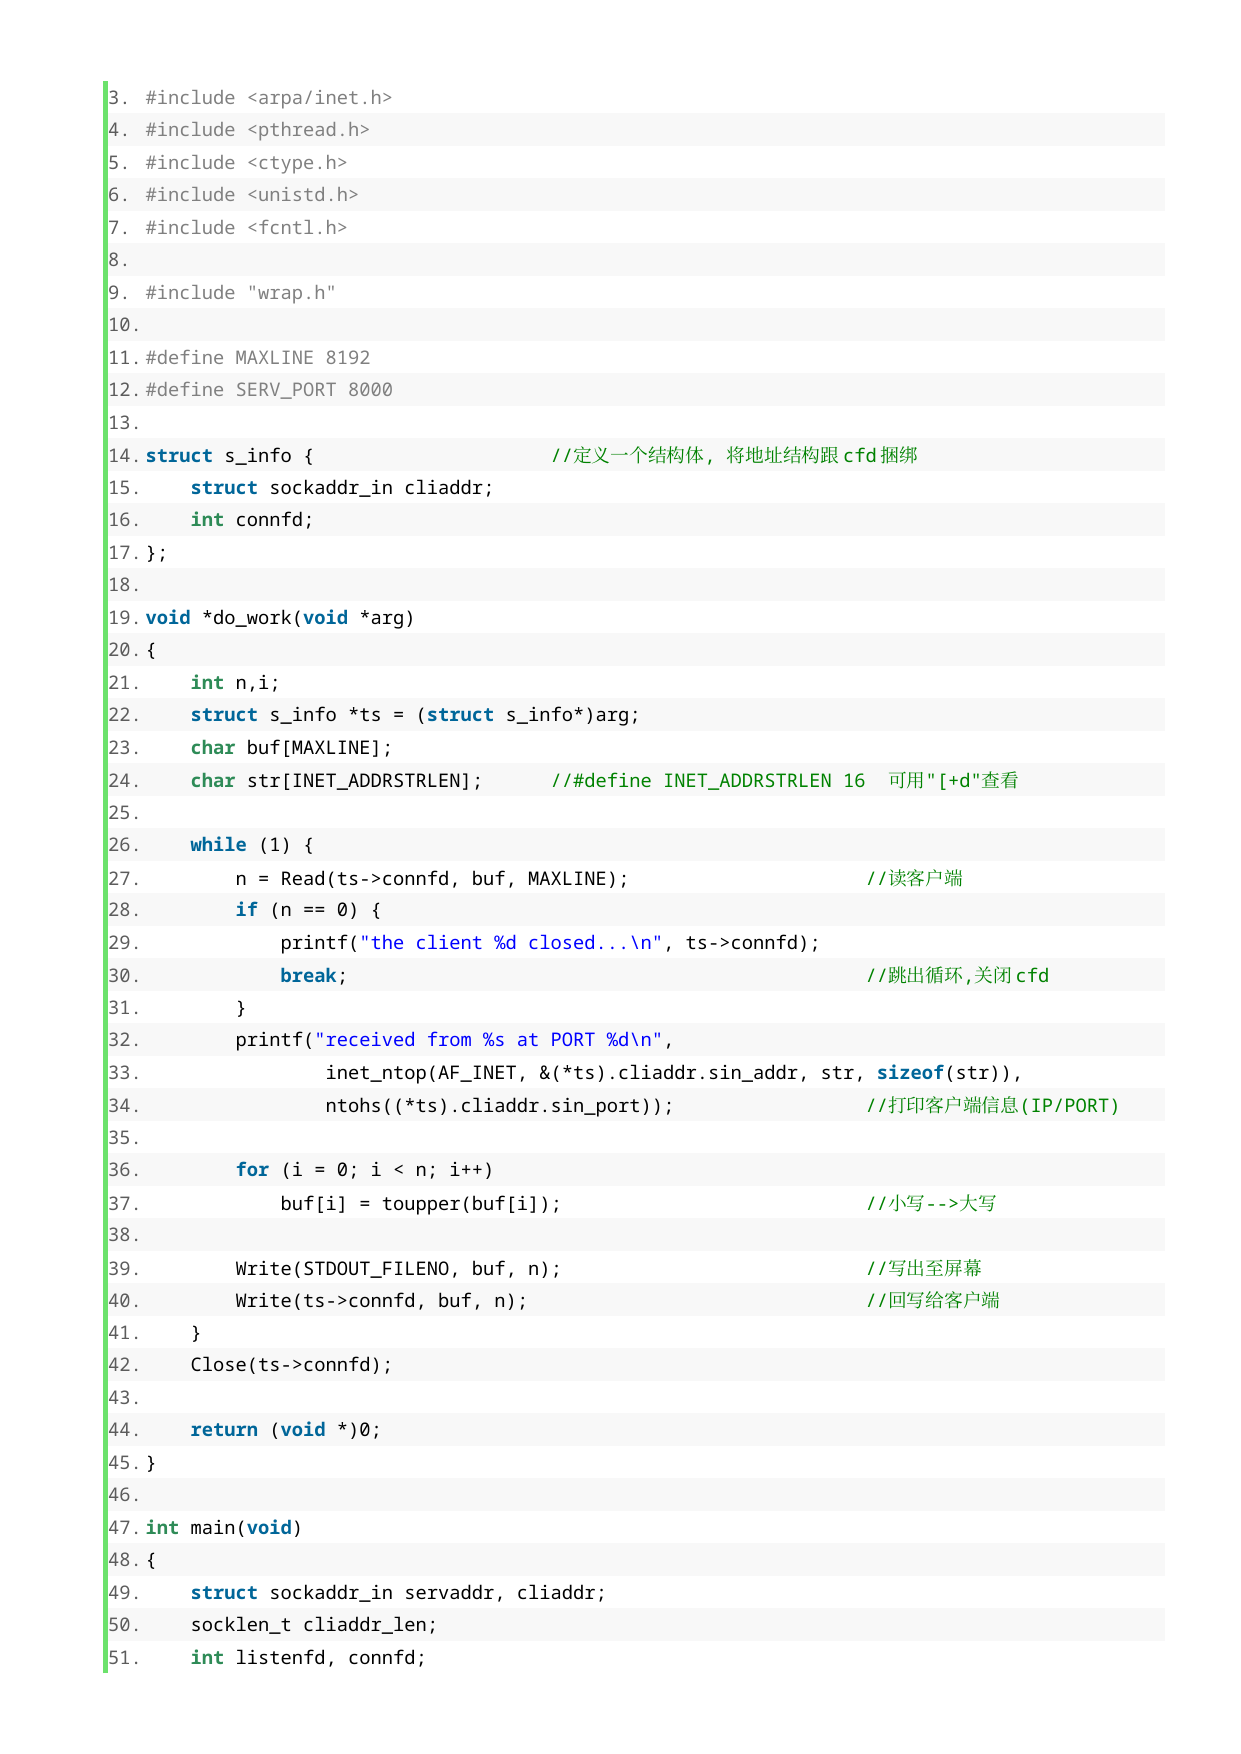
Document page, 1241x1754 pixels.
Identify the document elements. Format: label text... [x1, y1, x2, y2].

list #include <unistd.h> [108, 178, 1165, 211]
list #define MAXLINE 8192 [108, 341, 1165, 373]
list } [108, 991, 1165, 1023]
list socklen_t cliaddr_len; [108, 1608, 1165, 1641]
list ntohs((*ts).cliaddr.sin_port)); //打印客户端信息(IP/PORT) [108, 1088, 1165, 1121]
list void *do_work(void *arg) [108, 601, 1165, 633]
list inet_ntop(AF_INET, &(*ts).cliaddr.sin_addr, str, sizeof(str)), [108, 1056, 1165, 1088]
list struct s_info { //定义一个结构体, 将地址结构跟cfd捆绑 [108, 438, 1165, 471]
list char str[INET_ADDRSTRLEN]; //#define INET_ADDRSTRLEN 16 可用"[+d"查看 [108, 763, 1165, 796]
list int connfd; [108, 503, 1165, 536]
list struct sockaddr_in cliaddr; [108, 471, 1165, 503]
list int main(void) [108, 1511, 1165, 1543]
list while (1) { [108, 828, 1165, 861]
list { [108, 1543, 1165, 1576]
list Write(STDOUT_FILENO, buf, n); //写出至屏幕 [108, 1251, 1165, 1283]
list { [108, 633, 1165, 666]
list break; //跳出循环,关闭cfd [108, 958, 1165, 991]
list #define SERV_PORT 8000 [108, 373, 1165, 406]
list return (void *)0; [108, 1413, 1165, 1446]
list #include <fcntl.h> [108, 211, 1165, 243]
list if (n == 0) { [108, 893, 1165, 926]
list buf[i] = toupper(buf[i]); //小写-->大写 [108, 1186, 1165, 1218]
list int listenfd, connfd; [108, 1641, 1165, 1673]
list #include <pthread.h> [108, 113, 1165, 146]
list #include "wrap.h" [108, 276, 1165, 308]
list struct s_info *ts = (struct s_info*)arg; [108, 698, 1165, 731]
list #include <ctype.h> [108, 146, 1165, 178]
list int n,i; [108, 666, 1165, 698]
list printf("received from %s at PORT %d\n", [108, 1023, 1165, 1056]
list for (i = 0; i < n; i++) [108, 1153, 1165, 1186]
list } [108, 1446, 1165, 1478]
list }; [108, 536, 1165, 568]
list char buf[MAXLINE]; [108, 731, 1165, 763]
list n = Read(ts->connfd, buf, MAXLINE); //读客户端 [108, 861, 1165, 893]
list struct sockaddr_in servaddr, cliaddr; [108, 1576, 1165, 1608]
list #include <arpa/inet.h> [108, 81, 1165, 113]
list Write(ts->connfd, buf, n); //回写给客户端 [108, 1283, 1165, 1316]
list Close(ts->connfd); [108, 1348, 1165, 1381]
list } [108, 1316, 1165, 1348]
list printf("the client %d closed...\n", ts->connfd); [108, 926, 1165, 958]
